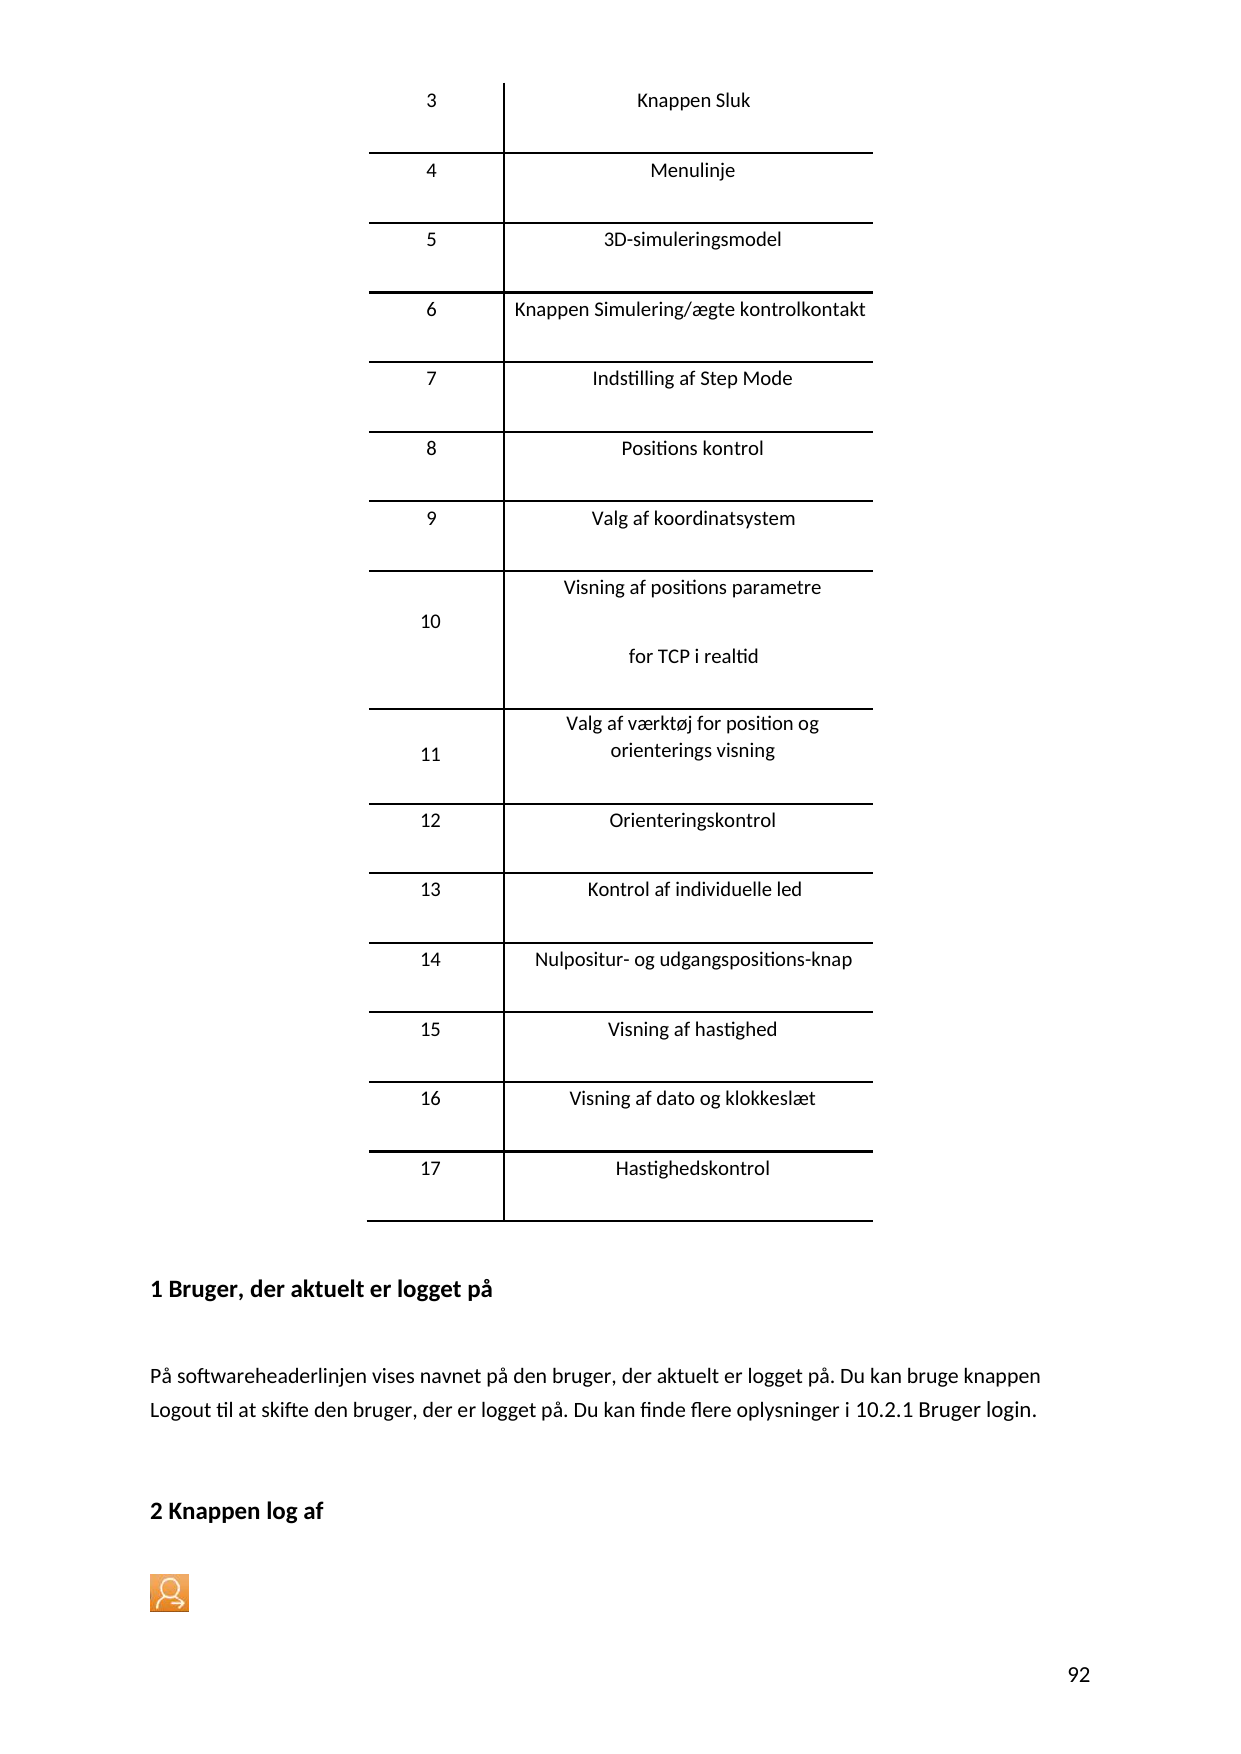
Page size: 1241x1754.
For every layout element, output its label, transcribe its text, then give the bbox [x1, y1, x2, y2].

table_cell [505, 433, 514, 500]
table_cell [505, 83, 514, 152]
text På softwareheaderlinjen vises navnet på den bruger, der aktuelt er logget på. Du kan bruge knappen Logout til at skifte den bruger, der er logget på. Du kan finde flere oplysninger i 10.2.1 Bruger login. [150, 1362, 1064, 1423]
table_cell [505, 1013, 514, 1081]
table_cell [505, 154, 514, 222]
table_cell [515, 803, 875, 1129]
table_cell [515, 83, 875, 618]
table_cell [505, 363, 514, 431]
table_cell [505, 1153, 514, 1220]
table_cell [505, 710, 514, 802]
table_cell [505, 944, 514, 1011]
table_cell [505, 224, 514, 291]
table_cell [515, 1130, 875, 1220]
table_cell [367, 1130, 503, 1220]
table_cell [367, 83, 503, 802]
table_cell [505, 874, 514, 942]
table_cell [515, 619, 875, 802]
text 1 Bruger, der aktuelt er logget på [150, 1273, 1090, 1303]
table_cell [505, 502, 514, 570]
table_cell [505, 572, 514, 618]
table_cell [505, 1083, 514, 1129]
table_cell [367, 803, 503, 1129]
picture [150, 1574, 189, 1612]
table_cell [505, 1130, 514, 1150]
text 2 Knappen log af [150, 1495, 1090, 1526]
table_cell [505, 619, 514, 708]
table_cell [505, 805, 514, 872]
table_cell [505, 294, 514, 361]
